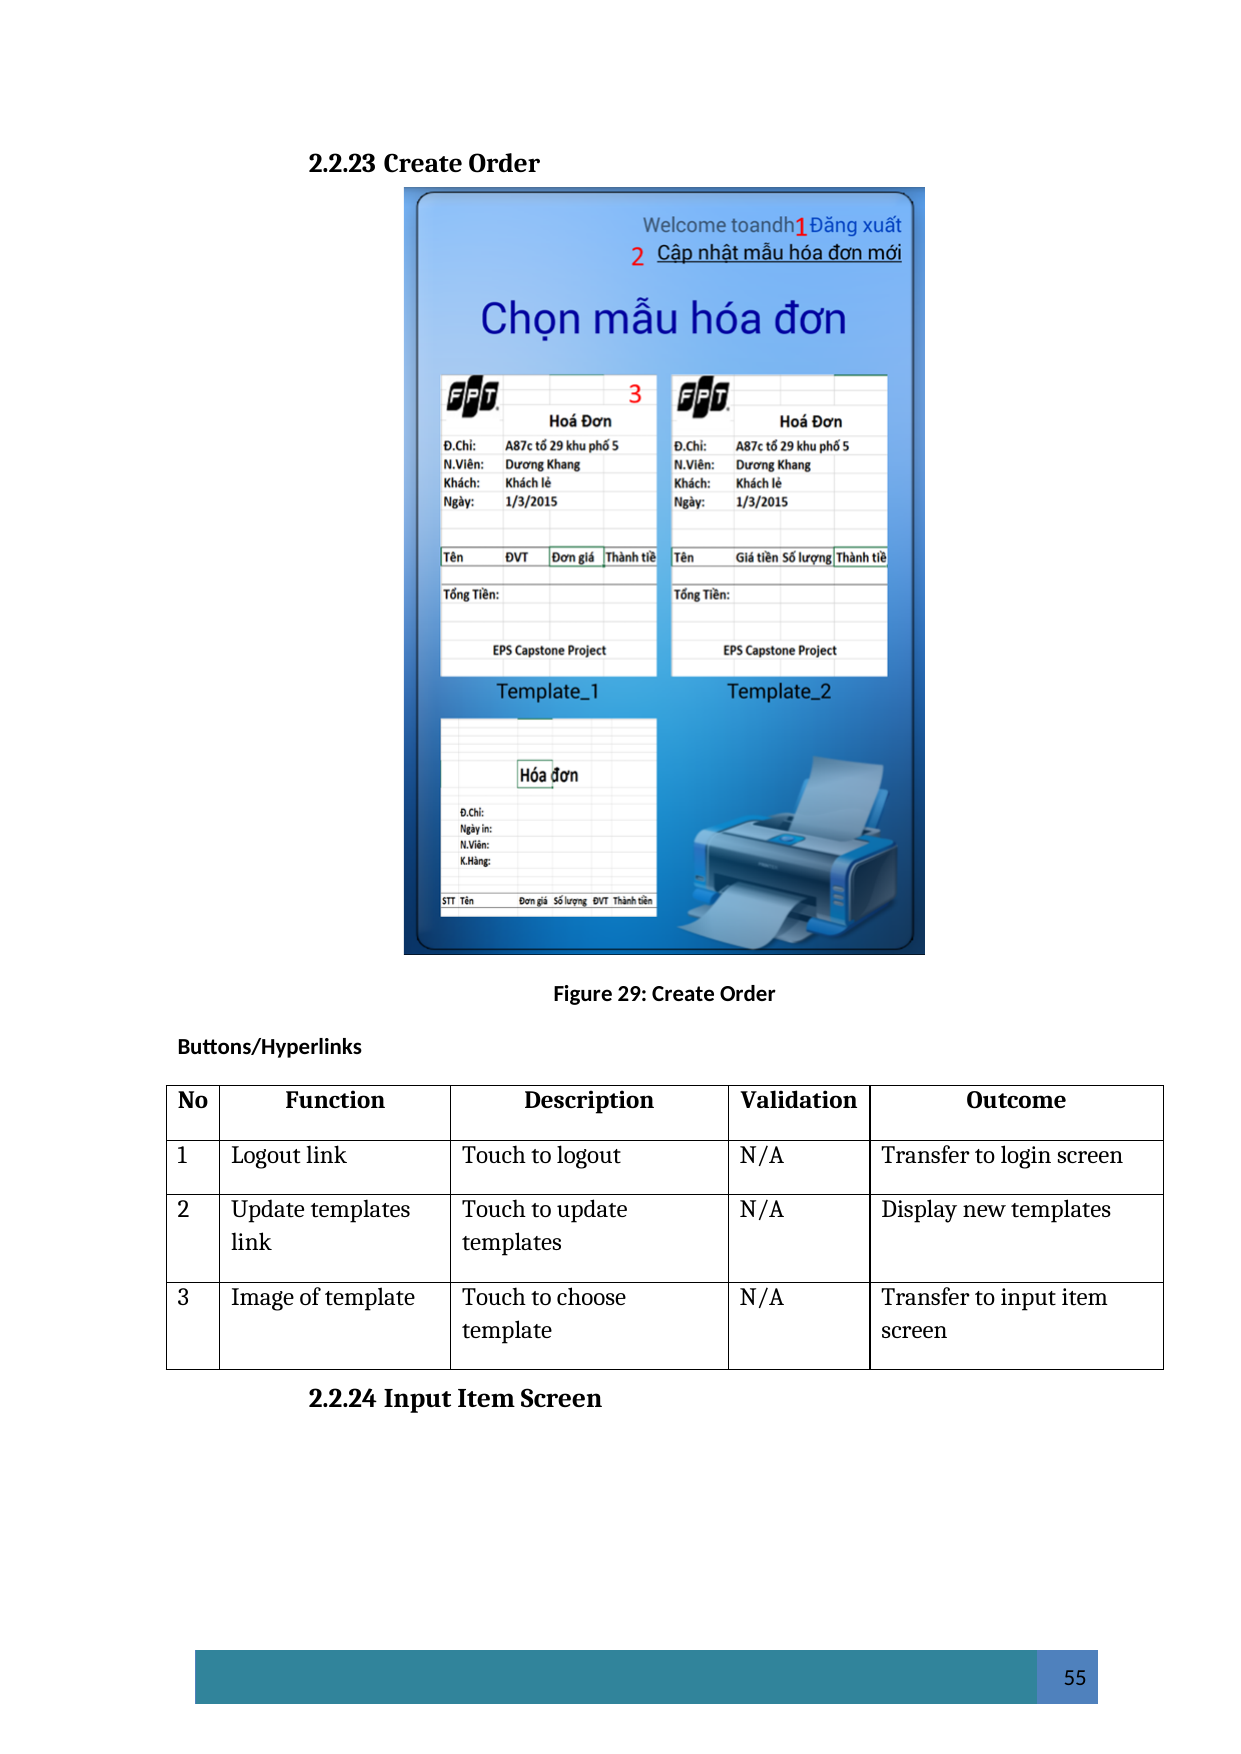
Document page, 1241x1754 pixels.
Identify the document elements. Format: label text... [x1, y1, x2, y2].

table_cell N/A [729, 1141, 869, 1194]
text Buttons/Hyperlinks [177, 1032, 1151, 1060]
subtitle Create Order [308, 148, 1151, 179]
text Figure 29: Create Order [177, 979, 1151, 1007]
table_cell 3 [167, 1283, 219, 1369]
subtitle Input Item Screen [308, 1383, 1151, 1414]
table_cell [871, 1283, 1163, 1369]
picture [403, 187, 925, 955]
table_cell Transfer to login screen [871, 1141, 1163, 1194]
table_cell N/A [729, 1283, 869, 1369]
table_header No [167, 1086, 219, 1140]
table_cell Touch to logout [451, 1141, 728, 1194]
table_cell 2 [167, 1195, 219, 1282]
table_cell Touch to update templates [451, 1195, 728, 1282]
table_header Outcome [871, 1086, 1163, 1140]
table_cell 1 [167, 1141, 219, 1194]
table_cell Image of template [220, 1283, 450, 1369]
table_header Description [451, 1086, 728, 1140]
table_cell N/A [729, 1195, 869, 1282]
table_cell Touch to choose template [451, 1283, 728, 1369]
table_header Function [220, 1086, 450, 1140]
table_cell Display new templates [871, 1195, 1163, 1282]
table_cell Logout link [220, 1141, 450, 1194]
table_cell Update templates link [220, 1195, 450, 1282]
table_header Validation [729, 1086, 869, 1140]
